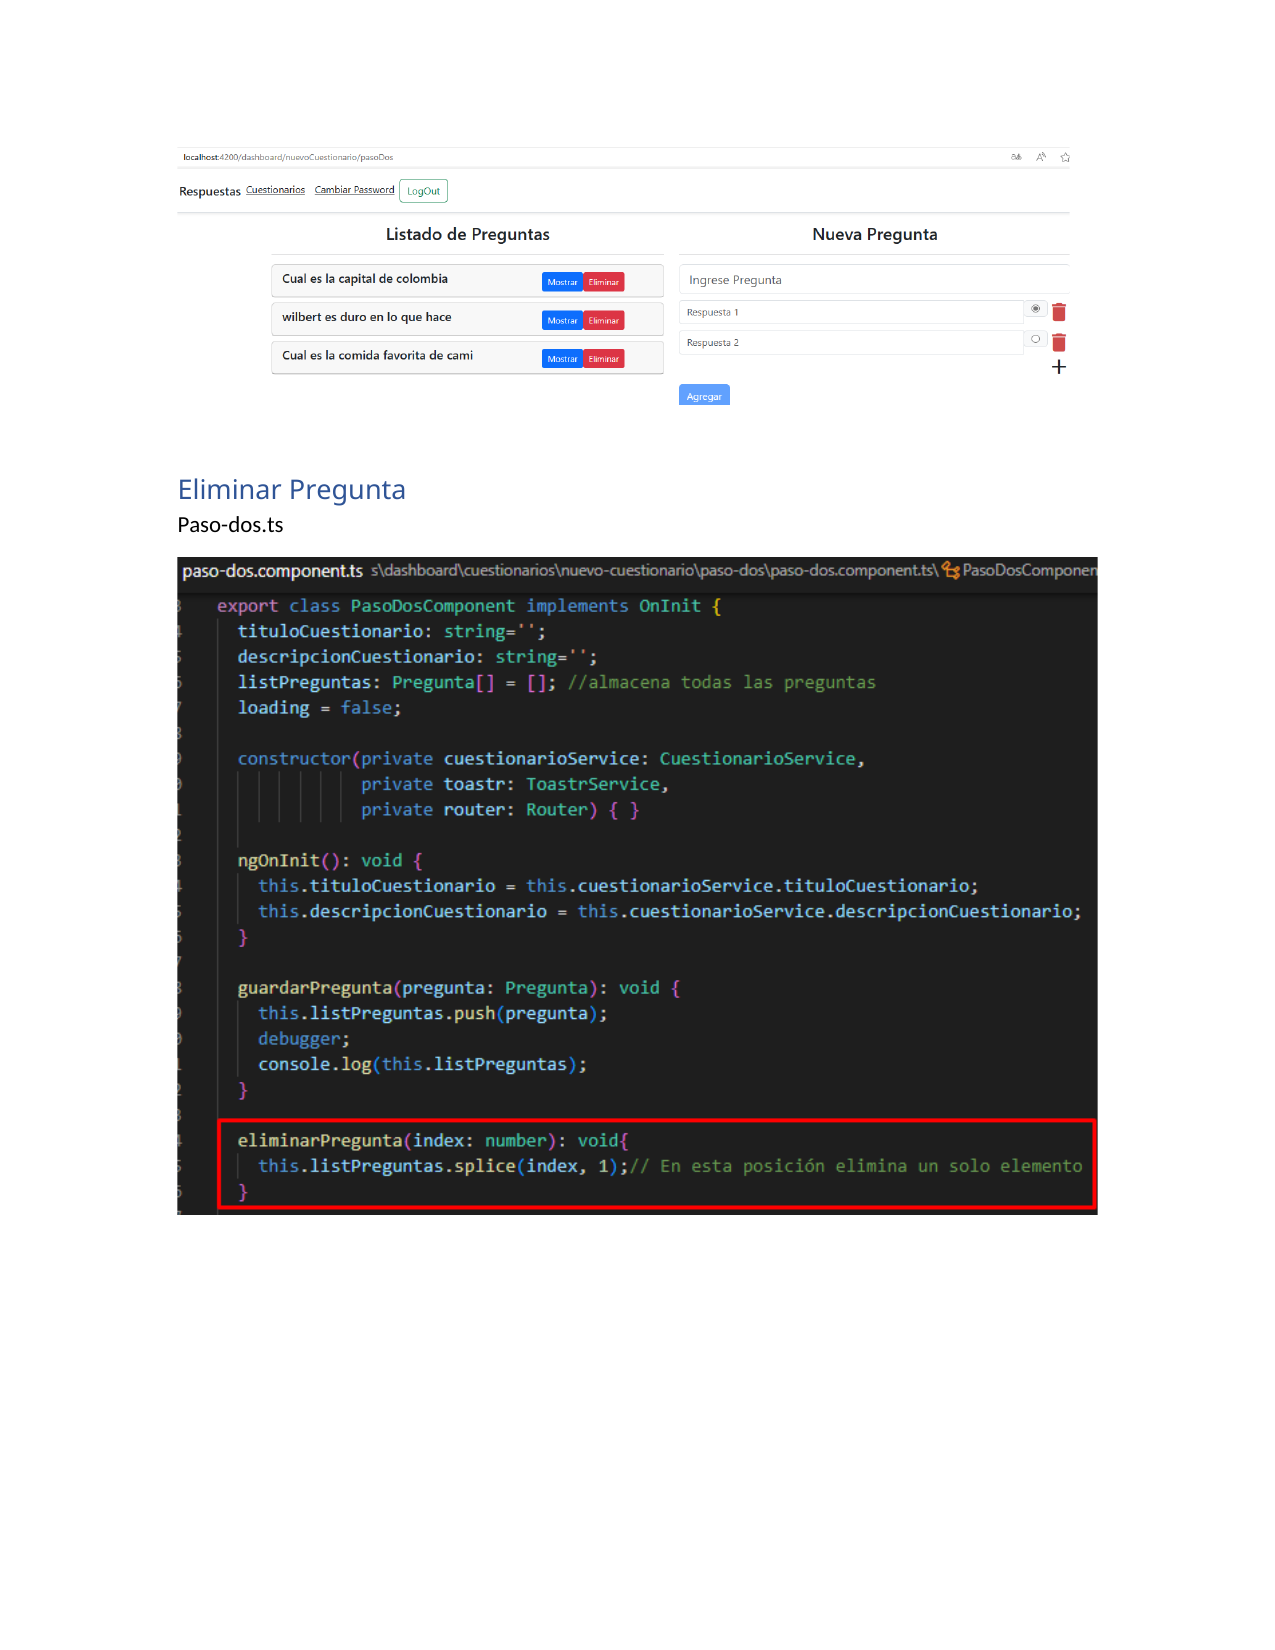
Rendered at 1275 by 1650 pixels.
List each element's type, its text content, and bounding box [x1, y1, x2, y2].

picture [177, 557, 1098, 1215]
picture [177, 147, 1070, 405]
text Paso-dos.ts [177, 510, 1098, 538]
subtitle Eliminar Pregunta [177, 470, 1098, 507]
